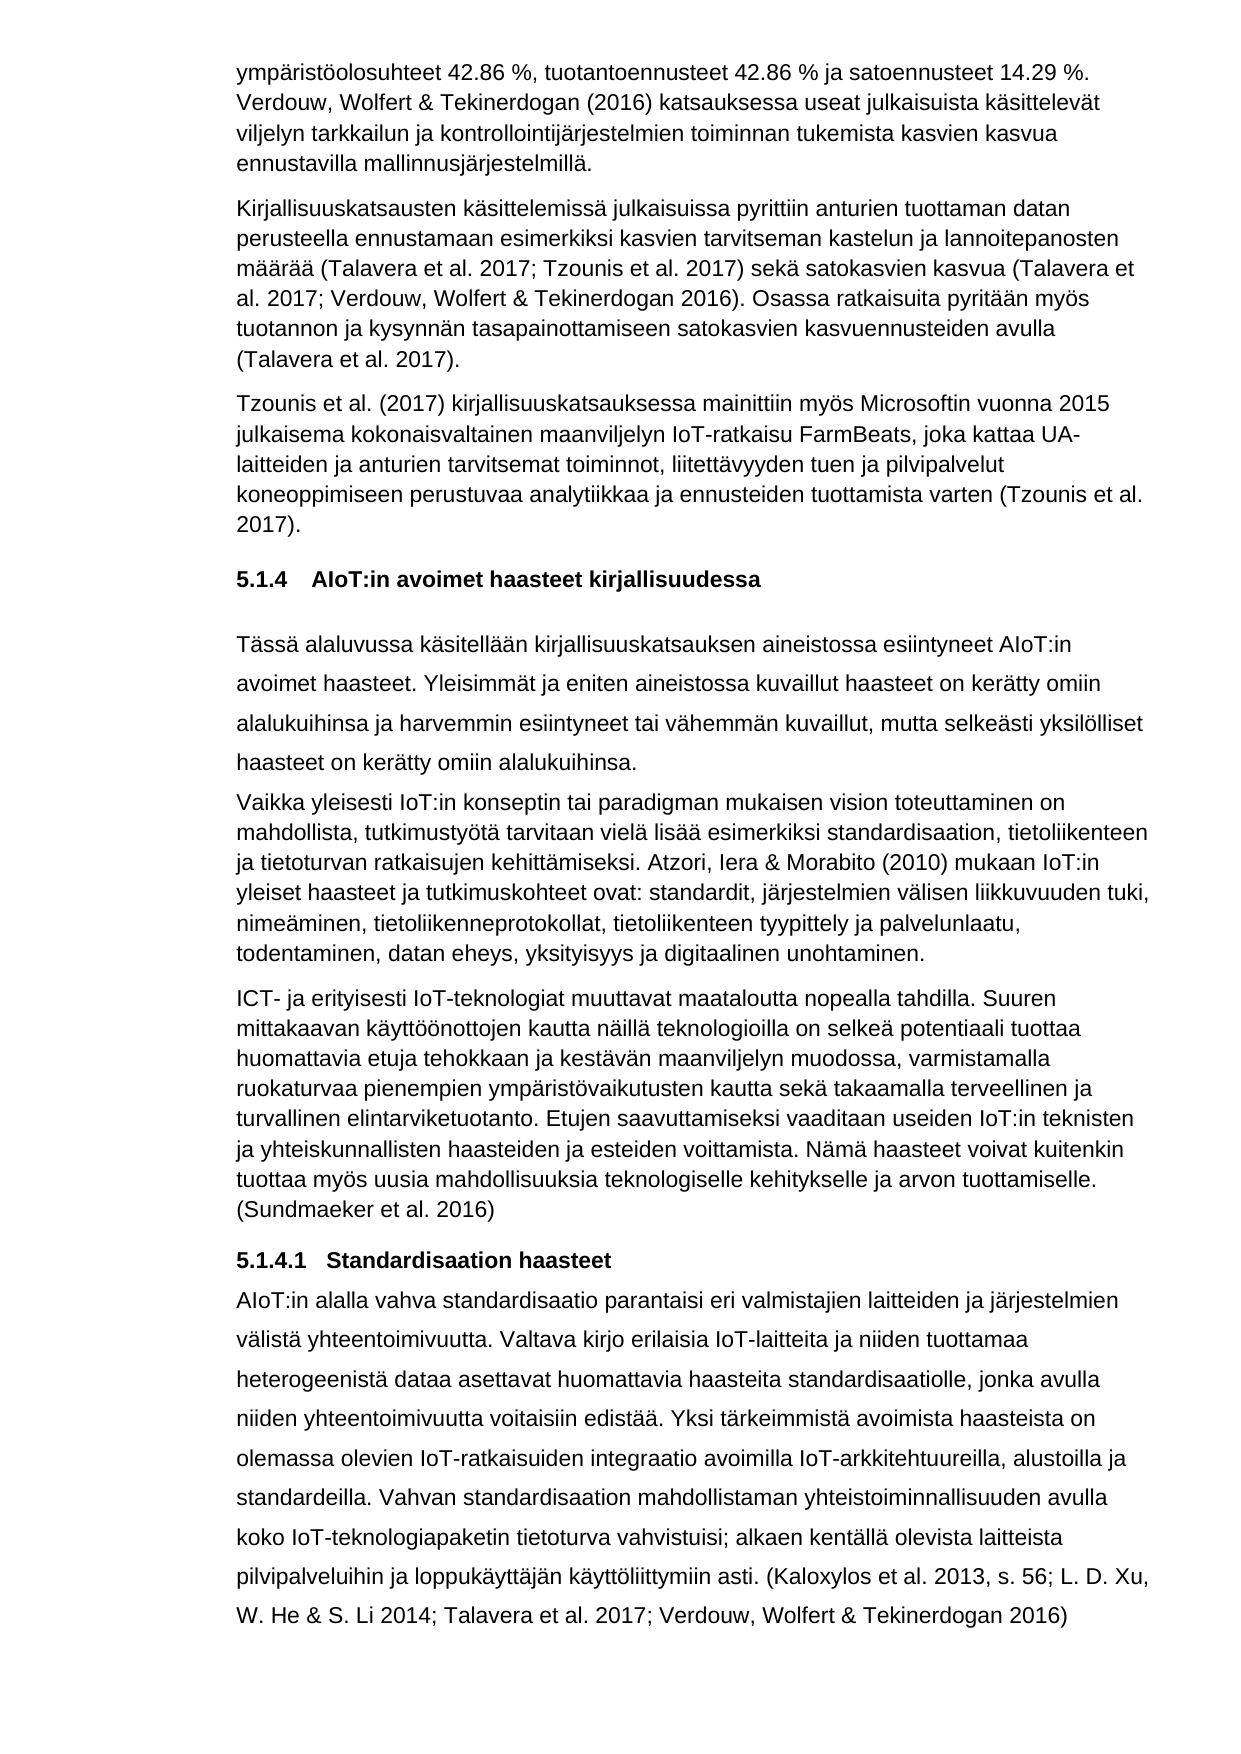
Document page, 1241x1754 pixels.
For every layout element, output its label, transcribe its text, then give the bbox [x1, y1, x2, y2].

subtitle AIoT:in avoimet haasteet kirjallisuudessa [236, 566, 1152, 593]
text Kirjallisuuskatsausten käsittelemissä julkaisuissa pyrittiin anturien tuottaman datan perusteella ennustamaan esimerkiksi kasvien tarvitseman kastelun ja lannoitepanosten määrää (Talavera et al. 2017; Tzounis et al. 2017) sekä satokasvien kasvua (Talavera et al. 2017; Verdouw, Wolfert & Tekinerdogan 2016). Osassa ratkaisuita pyritään myös tuotannon ja kysynnän tasapainottamiseen satokasvien kasvuennusteiden avulla (Talavera et al. 2017). [236, 194, 1152, 372]
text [236, 59, 1152, 176]
text ICT- ja erityisesti IoT-teknologiat muuttavat maataloutta nopealla tahdilla. Suuren mittakaavan käyttöönottojen kautta näillä teknologioilla on selkeä potentiaali tuottaa huomattavia etuja tehokkaan ja kestävän maanviljelyn muodossa, varmistamalla ruokaturvaa pienempien ympäristövaikutusten kautta sekä takaamalla terveellinen ja turvallinen elintarviketuotanto. Etujen saavuttamiseksi vaaditaan useiden IoT:in teknisten ja yhteiskunnallisten haasteiden ja esteiden voittamista. Nämä haasteet voivat kuitenkin tuottaa myös uusia mahdollisuuksia teknologiselle kehitykselle ja arvon tuottamiselle. (Sundmaeker et al. 2016) [236, 984, 1152, 1222]
subtitle Standardisaation haasteet [236, 1247, 1152, 1273]
text Vaikka yleisesti IoT:in konseptin tai paradigman mukaisen vision toteuttaminen on mahdollista, tutkimustyötä tarvitaan vielä lisää esimerkiksi standardisaation, tietoliikenteen ja tietoturvan ratkaisujen kehittämiseksi. Atzori, Iera & Morabito (2010) mukaan IoT:in yleiset haasteet ja tutkimuskohteet ovat: standardit, järjestelmien välisen liikkuvuuden tuki, nimeäminen, tietoliikenneprotokollat, tietoliikenteen tyypittely ja palvelunlaatu, todentaminen, datan eheys, yksityisyys ja digitaalinen unohtaminen. [236, 789, 1152, 966]
text Tzounis et al. (2017) kirjallisuuskatsauksessa mainittiin myös Microsoftin vuonna 2015 julkaisema kokonaisvaltainen maanviljelyn IoT-ratkaisu FarmBeats, joka kattaa UA-laitteiden ja anturien tarvitsemat toiminnot, liitettävyyden tuen ja pilvipalvelut koneoppimiseen perustuvaa analytiikkaa ja ennusteiden tuottamista varten (Tzounis et al. 2017). [236, 390, 1152, 537]
